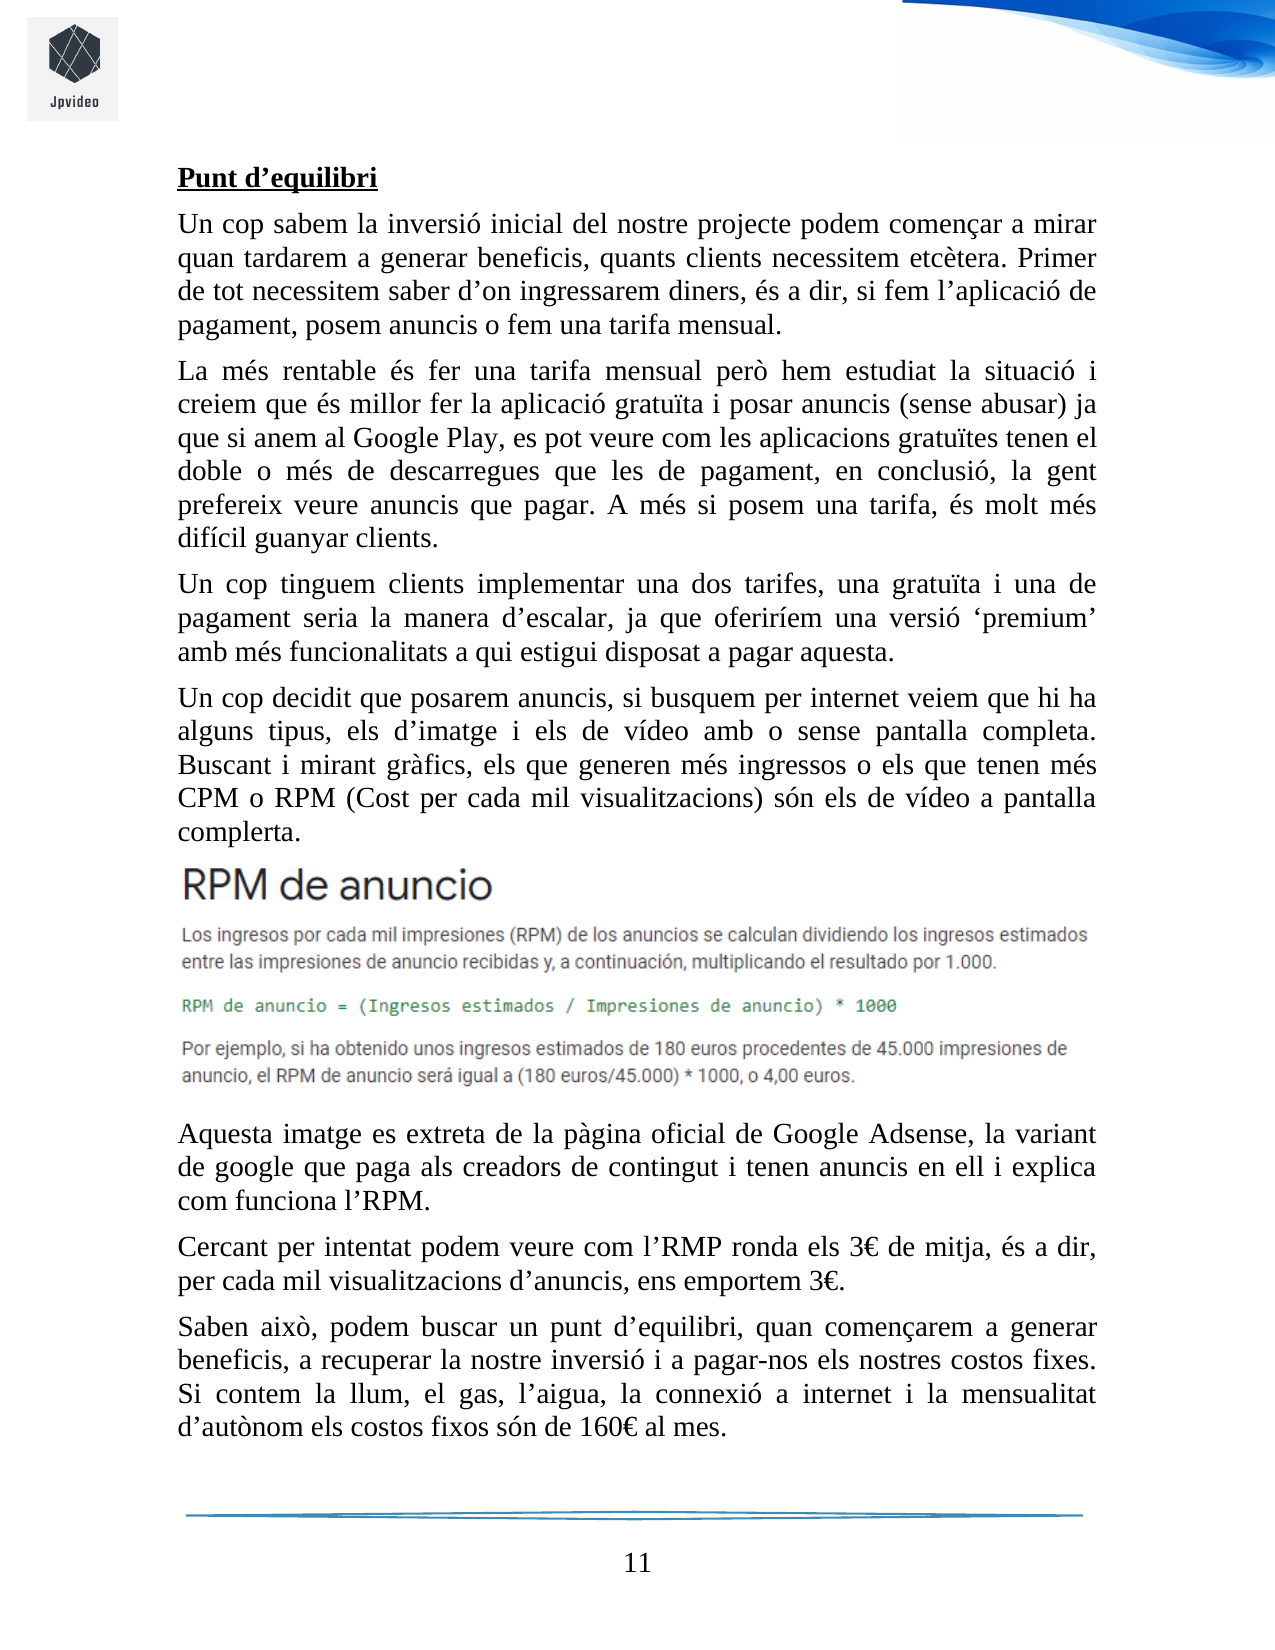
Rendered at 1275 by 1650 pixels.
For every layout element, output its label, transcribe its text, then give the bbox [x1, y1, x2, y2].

text Aquesta imatge es extreta de la pàgina oficial de Google Adsense, la variant de google que paga als creadors de contingut i tenen anuncis en ell i explica com funciona l’RPM. [177, 1116, 1098, 1217]
text Punt d’equilibri [177, 160, 1098, 194]
picture [27, 17, 118, 121]
text Cercant per intentat podem veure com l’RMP ronda els 3€ de mitja, és a dir, per cada mil visualitzacions d’anuncis, ens emportem 3€. [177, 1229, 1098, 1296]
text La més rentable és fer una tarifa mensual però hem estudiat la situació i creiem que és millor fer la aplicació gratuïta i posar anuncis (sense abusar) ja que si anem al Google Play, es pot veure com les aplicacions gratuïtes tenen el doble o més de descarregues que les de pagament, en conclusió, la gent prefereix veure anuncis que pagar. A més si posem una tarifa, és molt més difícil guanyar clients. [177, 353, 1098, 554]
text Un cop tinguem clients implementar una dos tarifes, una gratuïta i una de pagament seria la manera d’escalar, ja que oferiríem una versió ‘premium’ amb més funcionalitats a qui estigui disposat a pagar aquesta. [177, 567, 1098, 667]
picture [903, 0, 1275, 143]
text Saben això, podem buscar un punt d’equilibri, quan començarem a generar beneficis, a recuperar la nostre inversió i a pagar-nos els nostres costos fixes. Si contem la llum, el gas, l’aigua, la connexió a internet i la mensualitat d’autònom els costos fixos són de 160€ al mes. [177, 1309, 1098, 1443]
text Un cop sabem la inversió inicial del nostre projecte podem començar a mirar quan tardarem a generar beneficis, quants clients necessitem etcètera. Primer de tot necessitem saber d’on ingressarem diners, és a dir, si fem l’aplicació de pagament, posem anuncis o fem una tarifa mensual. [177, 206, 1098, 340]
text Un cop decidit que posarem anuncis, si busquem per internet veiem que hi ha alguns tipus, els d’imatge i els de vídeo amb o sense pantalla completa. Buscant i mirant gràfics, els que generen més ingressos o els que tenen més CPM o RPM (Cost per cada mil visualitzacions) són els de vídeo a pantalla complerta. [177, 680, 1098, 847]
picture [177, 860, 1098, 1104]
